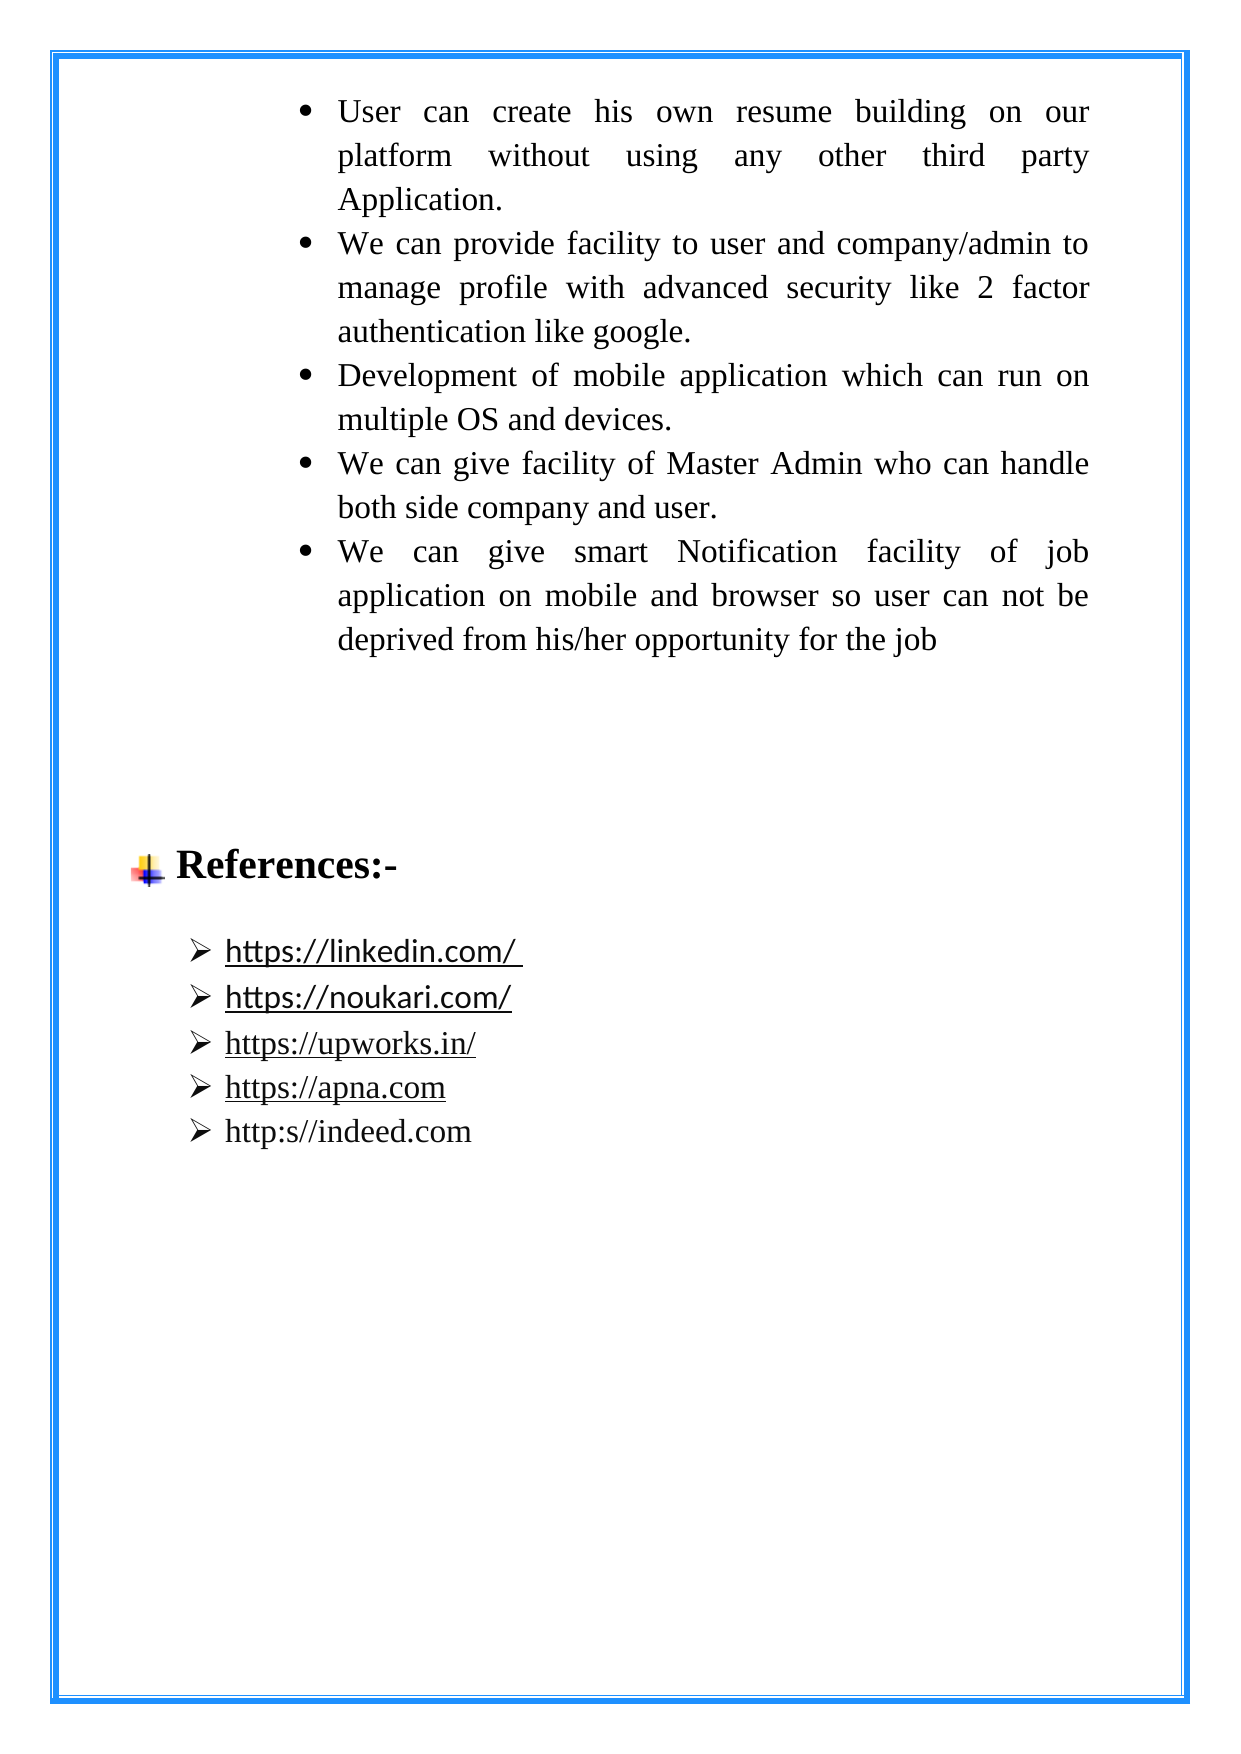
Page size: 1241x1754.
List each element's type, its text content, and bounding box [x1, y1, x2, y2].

picture [130, 854, 165, 887]
list https://linkedin.com/ [187, 930, 1090, 971]
list User can create his own resume building on our platform without using any other third party Application. [300, 91, 1090, 217]
text References:- [150, 840, 1090, 888]
list https://noukari.com/ [187, 977, 1090, 1017]
list We can provide facility to user and company/admin to manage profile with advanced security like 2 factor authentication like google. [300, 223, 1090, 349]
list We can give facility of Master Admin who can handle both side company and user. [300, 443, 1090, 526]
list https://apna.com [187, 1067, 1090, 1106]
list We can give smart Notification facility of job application on mobile and browser so user can not be deprived from his/her opportunity for the job [300, 532, 1090, 658]
list https://upworks.in/ [187, 1023, 1090, 1062]
list Development of mobile application which can run on multiple OS and devices. [300, 355, 1090, 438]
list http:s//indeed.com [187, 1111, 1090, 1150]
